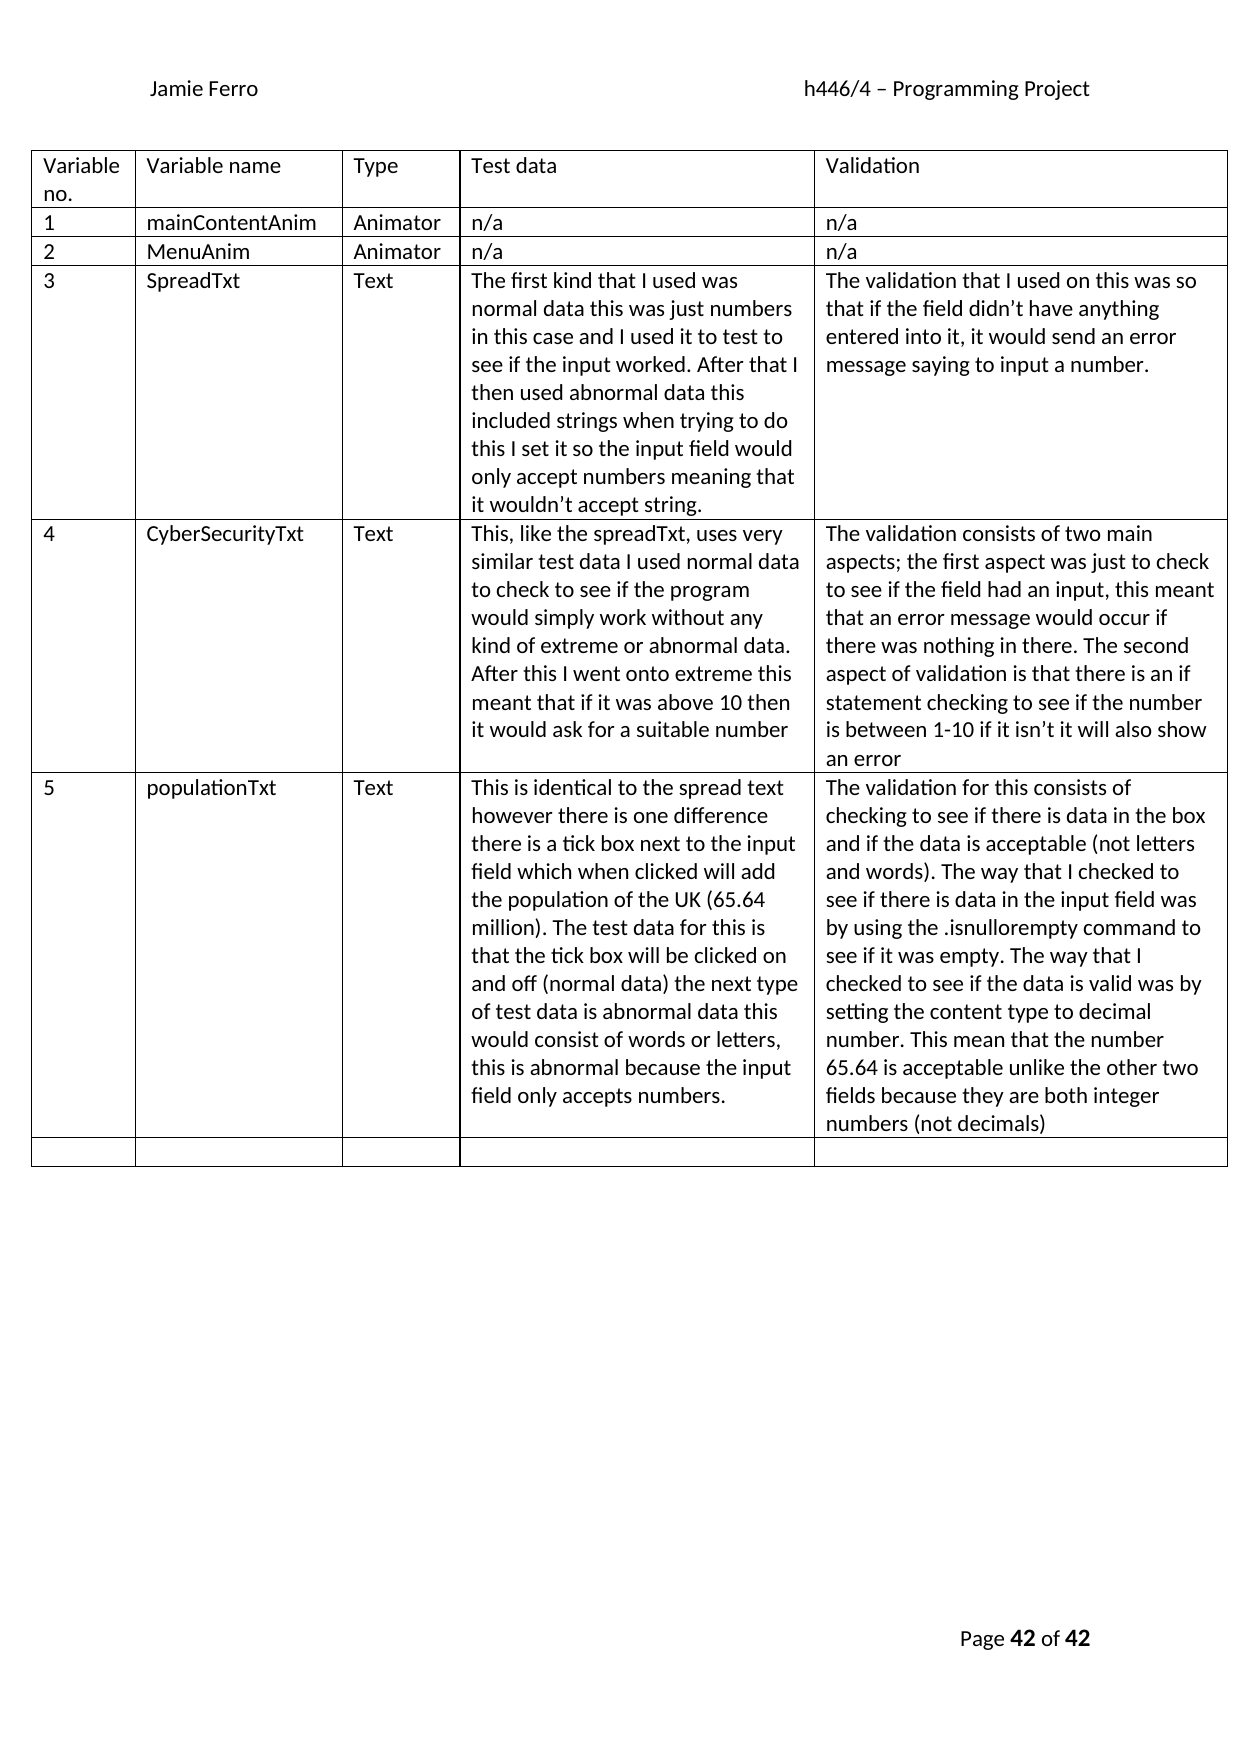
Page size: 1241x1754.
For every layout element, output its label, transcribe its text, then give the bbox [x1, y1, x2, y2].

table_cell This, like the spreadTxt, uses very similar test data I used normal data to check to see if the program would simply work without any kind of extreme or abnormal data. After this I went onto extreme this meant that if it was above 10 then it would ask for a suitable number [461, 520, 814, 772]
table_cell Text [343, 266, 459, 518]
table_cell 1 [32, 208, 135, 236]
table_cell Animator [343, 208, 459, 236]
table_cell Text [343, 520, 459, 772]
table_cell n/a [461, 237, 814, 265]
table_cell The validation for this consists of checking to see if there is data in the box and if the data is acceptable (not letters and words). The way that I checked to see if there is data in the input field was by using the .isnullorempty command to see if it was empty. The way that I checked to see if the data is valid was by setting the content type to decimal number. This mean that the number 65.64 is acceptable unlike the other two fields because they are both integer numbers (not decimals) [815, 773, 1227, 1137]
table_header Variable no. [32, 151, 135, 207]
table_header Variable name [136, 151, 342, 207]
table_cell This is identical to the spread text however there is one difference there is a tick box next to the input field which when clicked will add the population of the UK (65.64 million). The test data for this is that the tick box will be clicked on and off (normal data) the next type of test data is abnormal data this would consist of words or letters, this is abnormal because the input field only accepts numbers. [461, 773, 814, 1137]
table_cell 5 [32, 773, 135, 1137]
table_cell n/a [815, 237, 1227, 265]
table_cell Animator [343, 237, 459, 265]
table_cell The first kind that I used was normal data this was just numbers in this case and I used it to test to see if the input worked. After that I then used abnormal data this included strings when trying to do this I set it so the input field would only accept numbers meaning that it wouldn’t accept string. [461, 266, 814, 518]
table_cell SpreadTxt [136, 266, 342, 518]
table_header Type [343, 151, 459, 207]
table_cell 3 [32, 266, 135, 518]
table_cell MenuAnim [136, 237, 342, 265]
table_cell n/a [815, 208, 1227, 236]
table_cell [815, 1138, 1227, 1166]
table_cell [32, 1138, 135, 1166]
table_cell mainContentAnim [136, 208, 342, 236]
table_cell n/a [461, 208, 814, 236]
table_cell 2 [32, 237, 135, 265]
table_header Test data [461, 151, 814, 207]
table_cell [136, 1138, 342, 1166]
table_cell Text [343, 773, 459, 1137]
table_cell CyberSecurityTxt [136, 520, 342, 772]
table_header Validation [815, 151, 1227, 207]
table_cell [461, 1138, 814, 1166]
table_cell populationTxt [136, 773, 342, 1137]
table_cell [343, 1138, 459, 1166]
table_cell 4 [32, 520, 135, 772]
table_cell The validation consists of two main aspects; the first aspect was just to check to see if the field had an input, this meant that an error message would occur if there was nothing in there. The second aspect of validation is that there is an if statement checking to see if the number is between 1-10 if it isn’t it will also show an error [815, 520, 1227, 772]
table_cell The validation that I used on this was so that if the field didn’t have anything entered into it, it would send an error message saying to input a number. [815, 266, 1227, 518]
